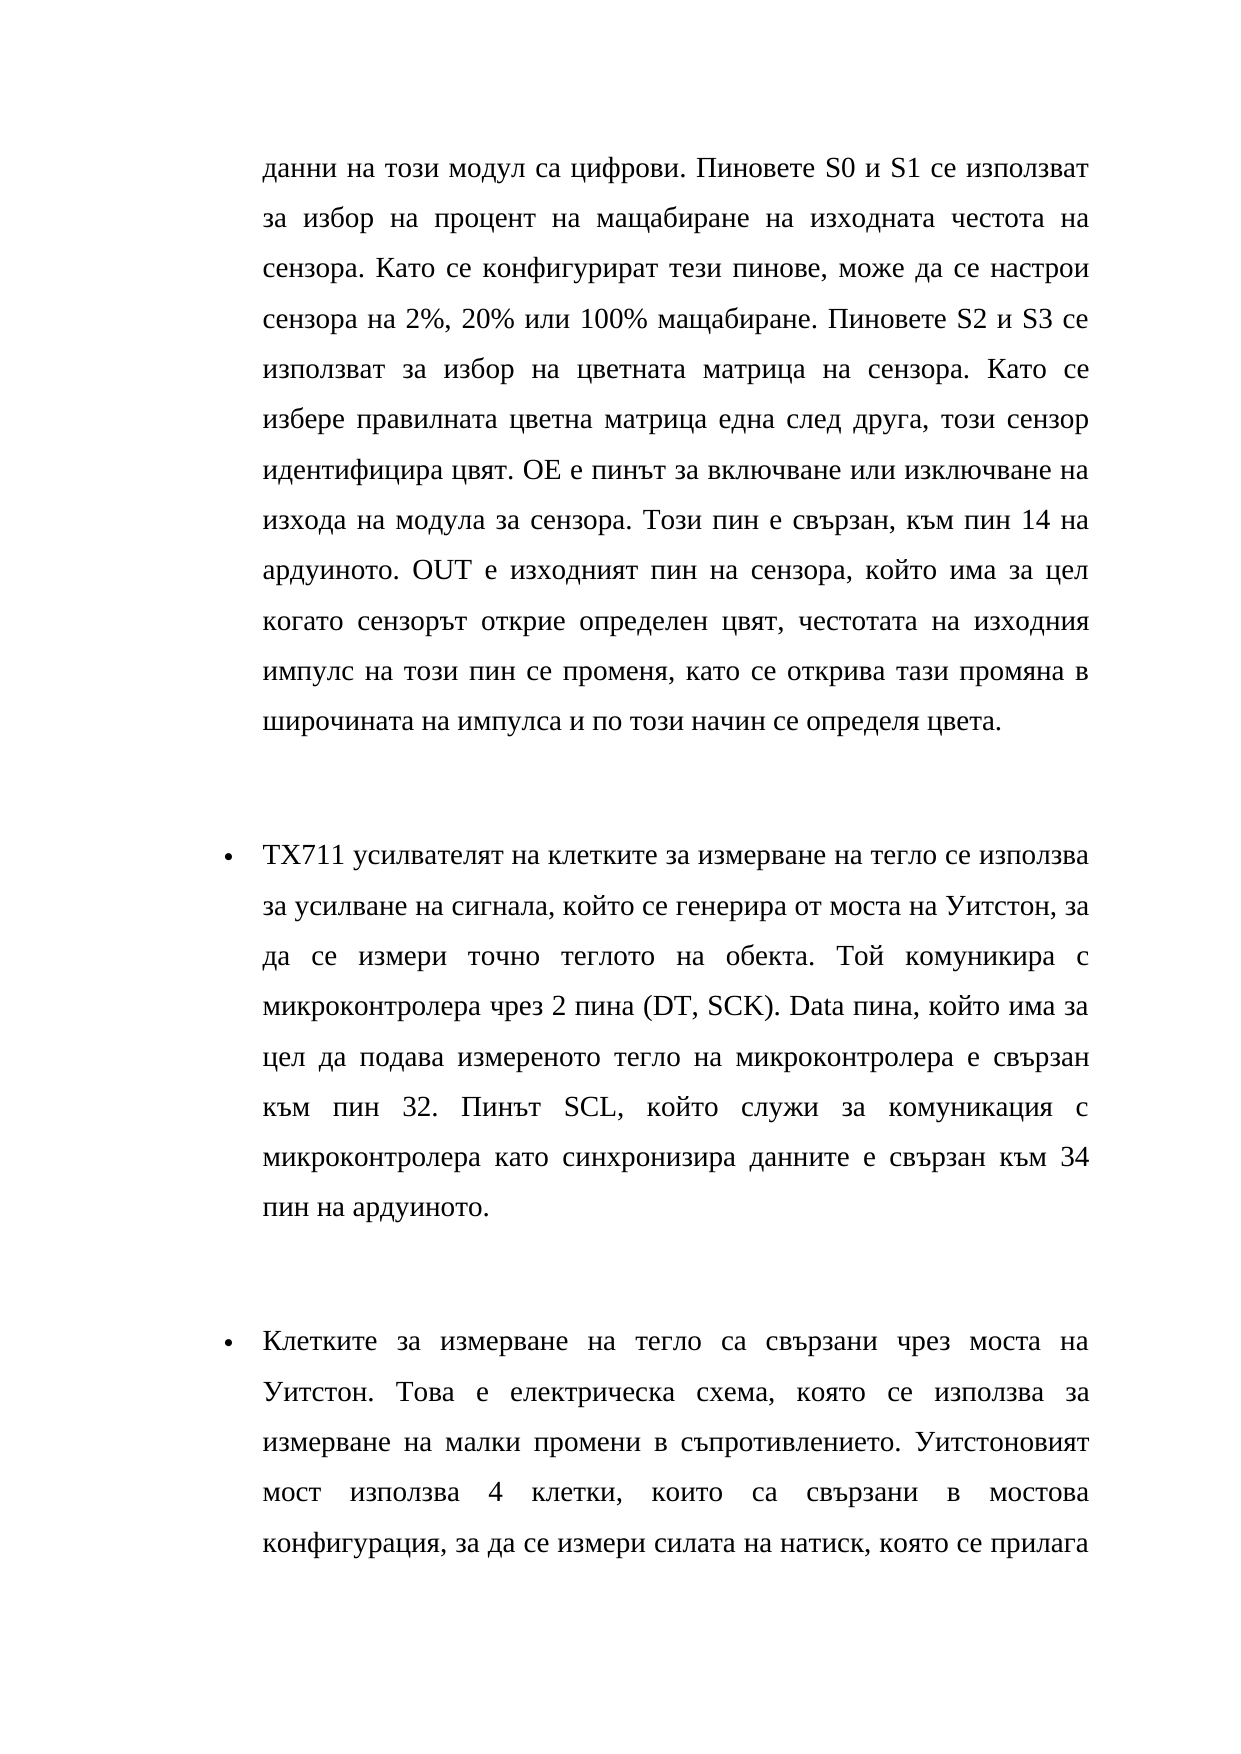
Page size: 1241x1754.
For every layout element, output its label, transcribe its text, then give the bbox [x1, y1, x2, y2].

list ТX711 усилвателят на клетките за измерване на тегло се използва за усилване на сигнала, който се генерира от моста на Уитстон, за да се измери точно теглото на обекта. Той комуникира с микроконтролера чрез 2 пина (DT, SCK). Data пина, който има за цел да подава измереното тегло на микроконтролера е свързан към пин 32. Пинът SCL, който служи за комуникация с микроконтролера като синхронизира данните е свързан към 34 пин на ардуиното. [225, 837, 1090, 1223]
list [225, 1323, 1090, 1558]
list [225, 150, 1090, 737]
